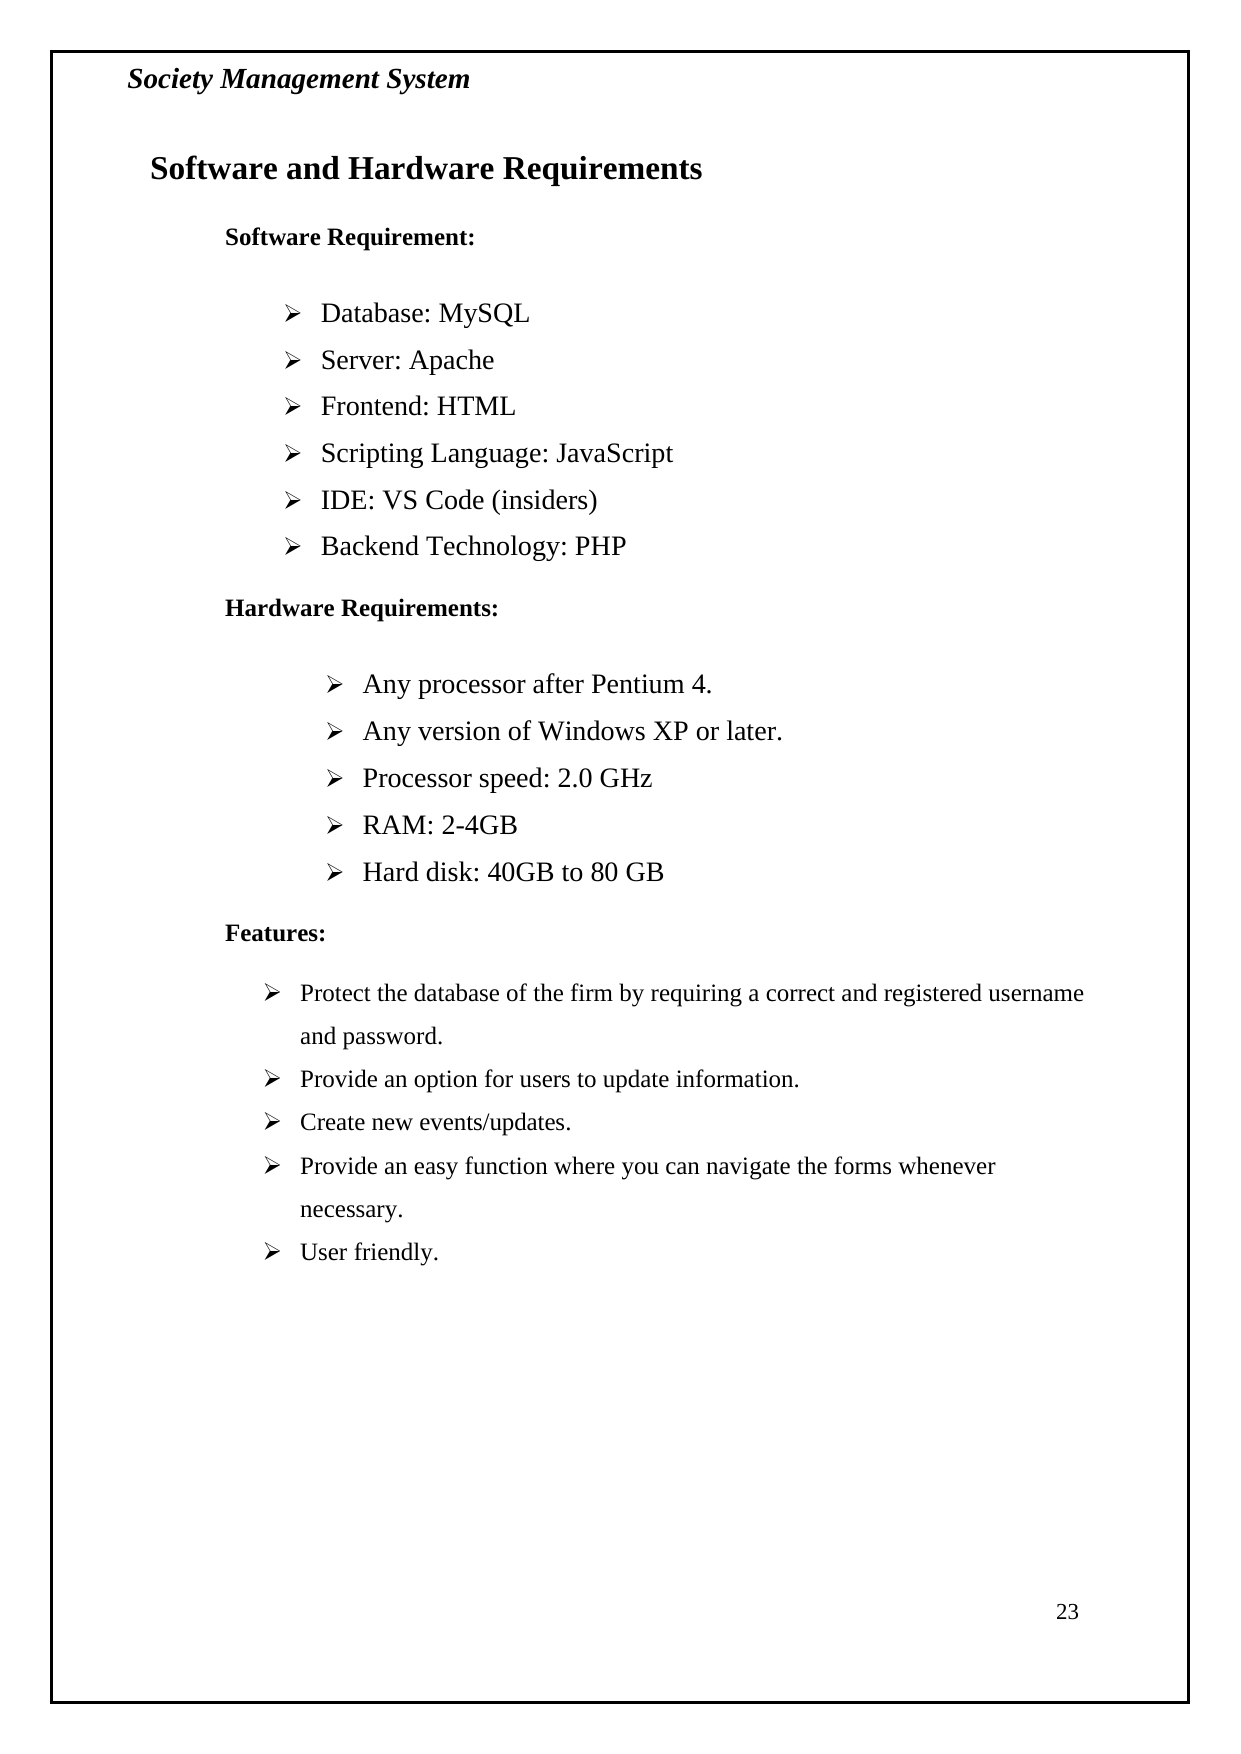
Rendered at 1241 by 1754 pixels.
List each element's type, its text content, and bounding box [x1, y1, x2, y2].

list Provide an easy function where you can navigate the forms whenever necessary. [262, 1151, 1090, 1223]
list Any processor after Pentium 4. [325, 667, 1173, 700]
subtitle Software Requirement: [225, 222, 1173, 251]
subtitle Features: [225, 918, 1173, 947]
list Protect the database of the firm by requiring a correct and registered username and password. [262, 978, 1090, 1050]
list Processor speed: 2.0 GHz [325, 761, 1173, 793]
list Backend Technology: PHP [283, 529, 1173, 562]
list Frontend: HTML [283, 389, 1173, 422]
list Scripting Language: JavaScript [283, 436, 1173, 468]
list Database: MySQL [283, 296, 1173, 328]
subtitle Software and Hardware Requirements [100, 148, 1173, 186]
list Server: Apache [283, 343, 1173, 375]
subtitle Hardware Requirements: [225, 593, 1173, 622]
list RAM: 2-4GB [325, 808, 1173, 840]
list User friendly. [262, 1237, 1173, 1266]
list IDE: VS Code (insiders) [283, 483, 1173, 515]
list Hard disk: 40GB to 80 GB [325, 855, 1173, 887]
list Provide an option for users to update information. [262, 1064, 1173, 1093]
list Any version of Windows XP or later. [325, 714, 1173, 747]
list Create new events/updates. [262, 1107, 1173, 1136]
